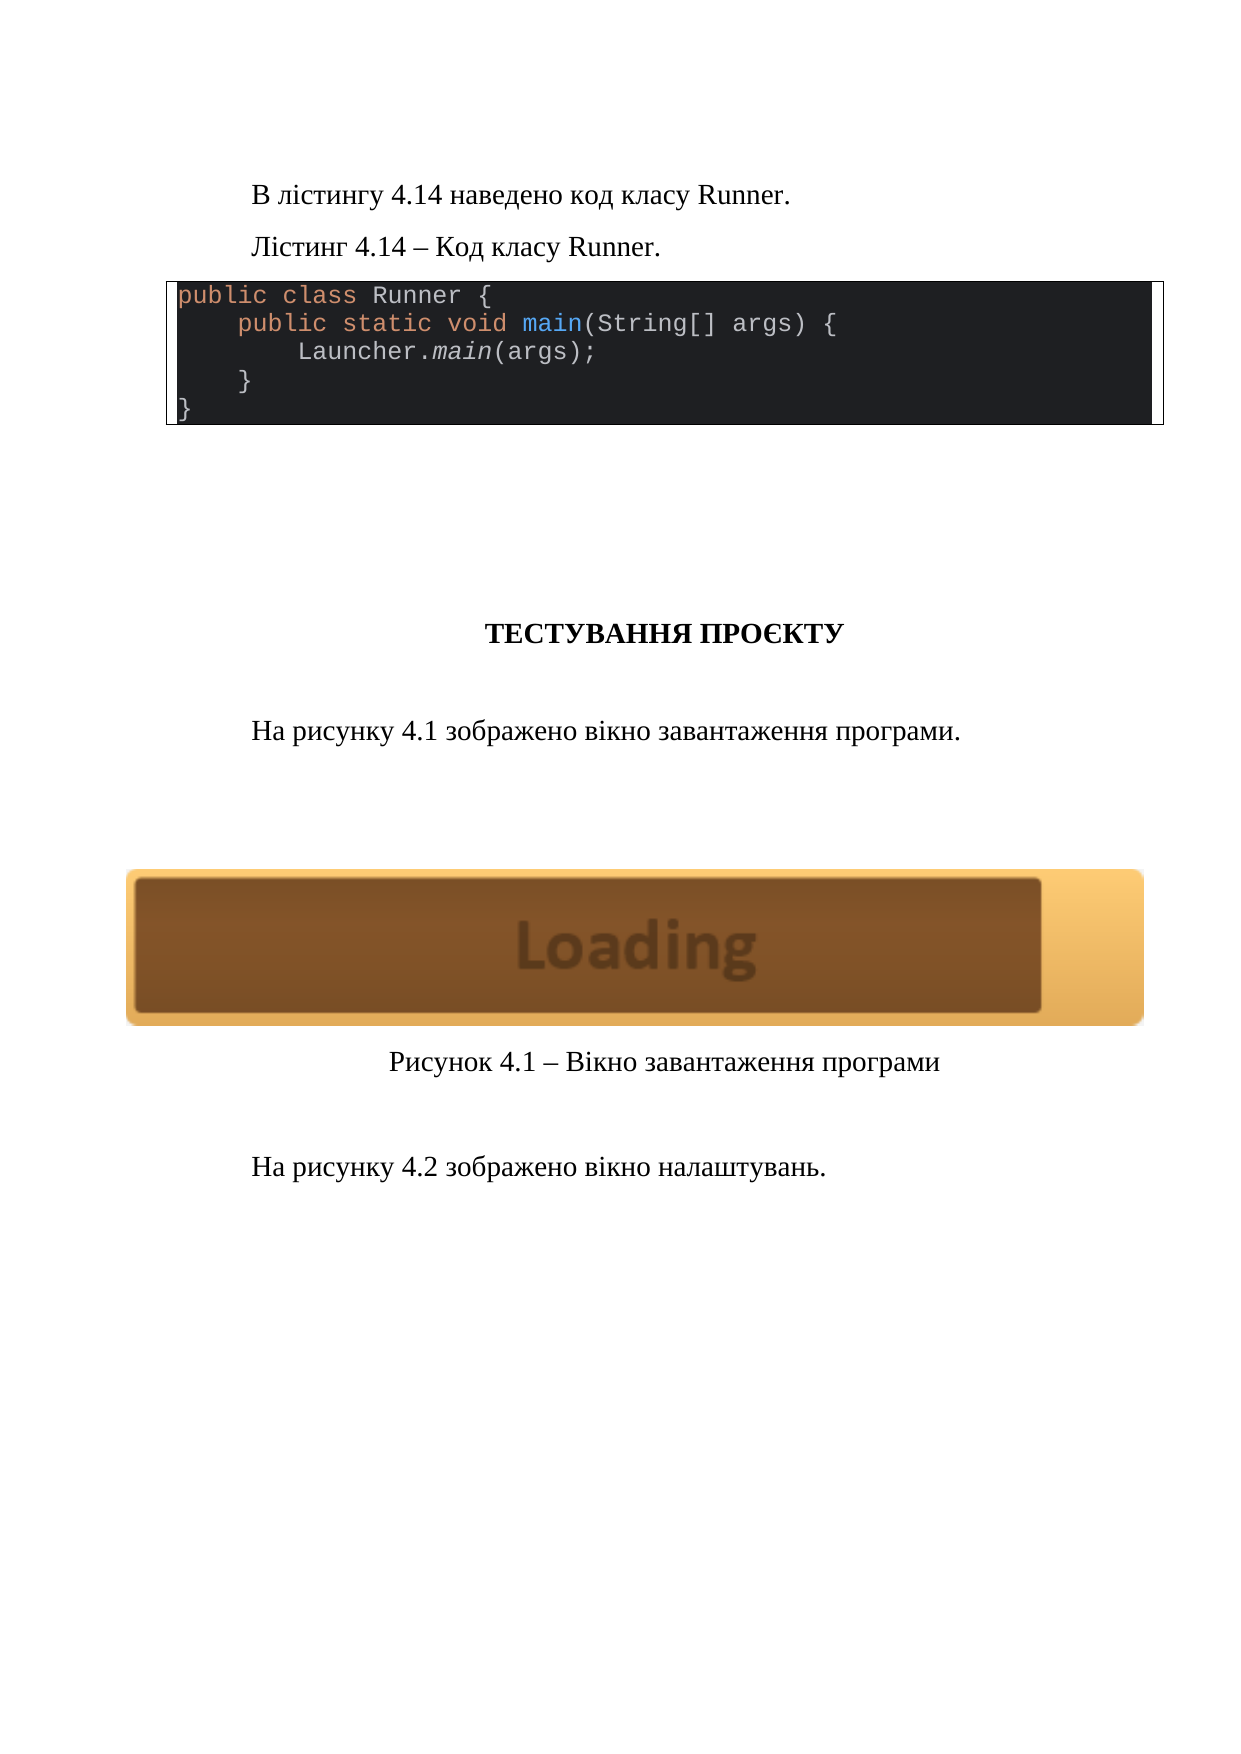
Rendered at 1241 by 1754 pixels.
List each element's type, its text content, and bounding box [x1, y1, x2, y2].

text На рисунку 4.1 зображено вікно завантаження програми. [177, 713, 1152, 746]
subtitle ТЕСТУВАННЯ ПРОЄКТУ [177, 616, 1152, 650]
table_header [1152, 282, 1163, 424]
text Рисунок 4.1 – Вікно завантаження програми [177, 1044, 1152, 1078]
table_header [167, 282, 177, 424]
text В лістингу 4.14 наведено код класу Runner. [177, 177, 1152, 210]
text На рисунку 4.2 зображено вікно налаштувань. [177, 1149, 1152, 1182]
picture [126, 869, 1144, 1026]
text Лістинг 4.14 – Код класу Runner. [177, 229, 1152, 262]
